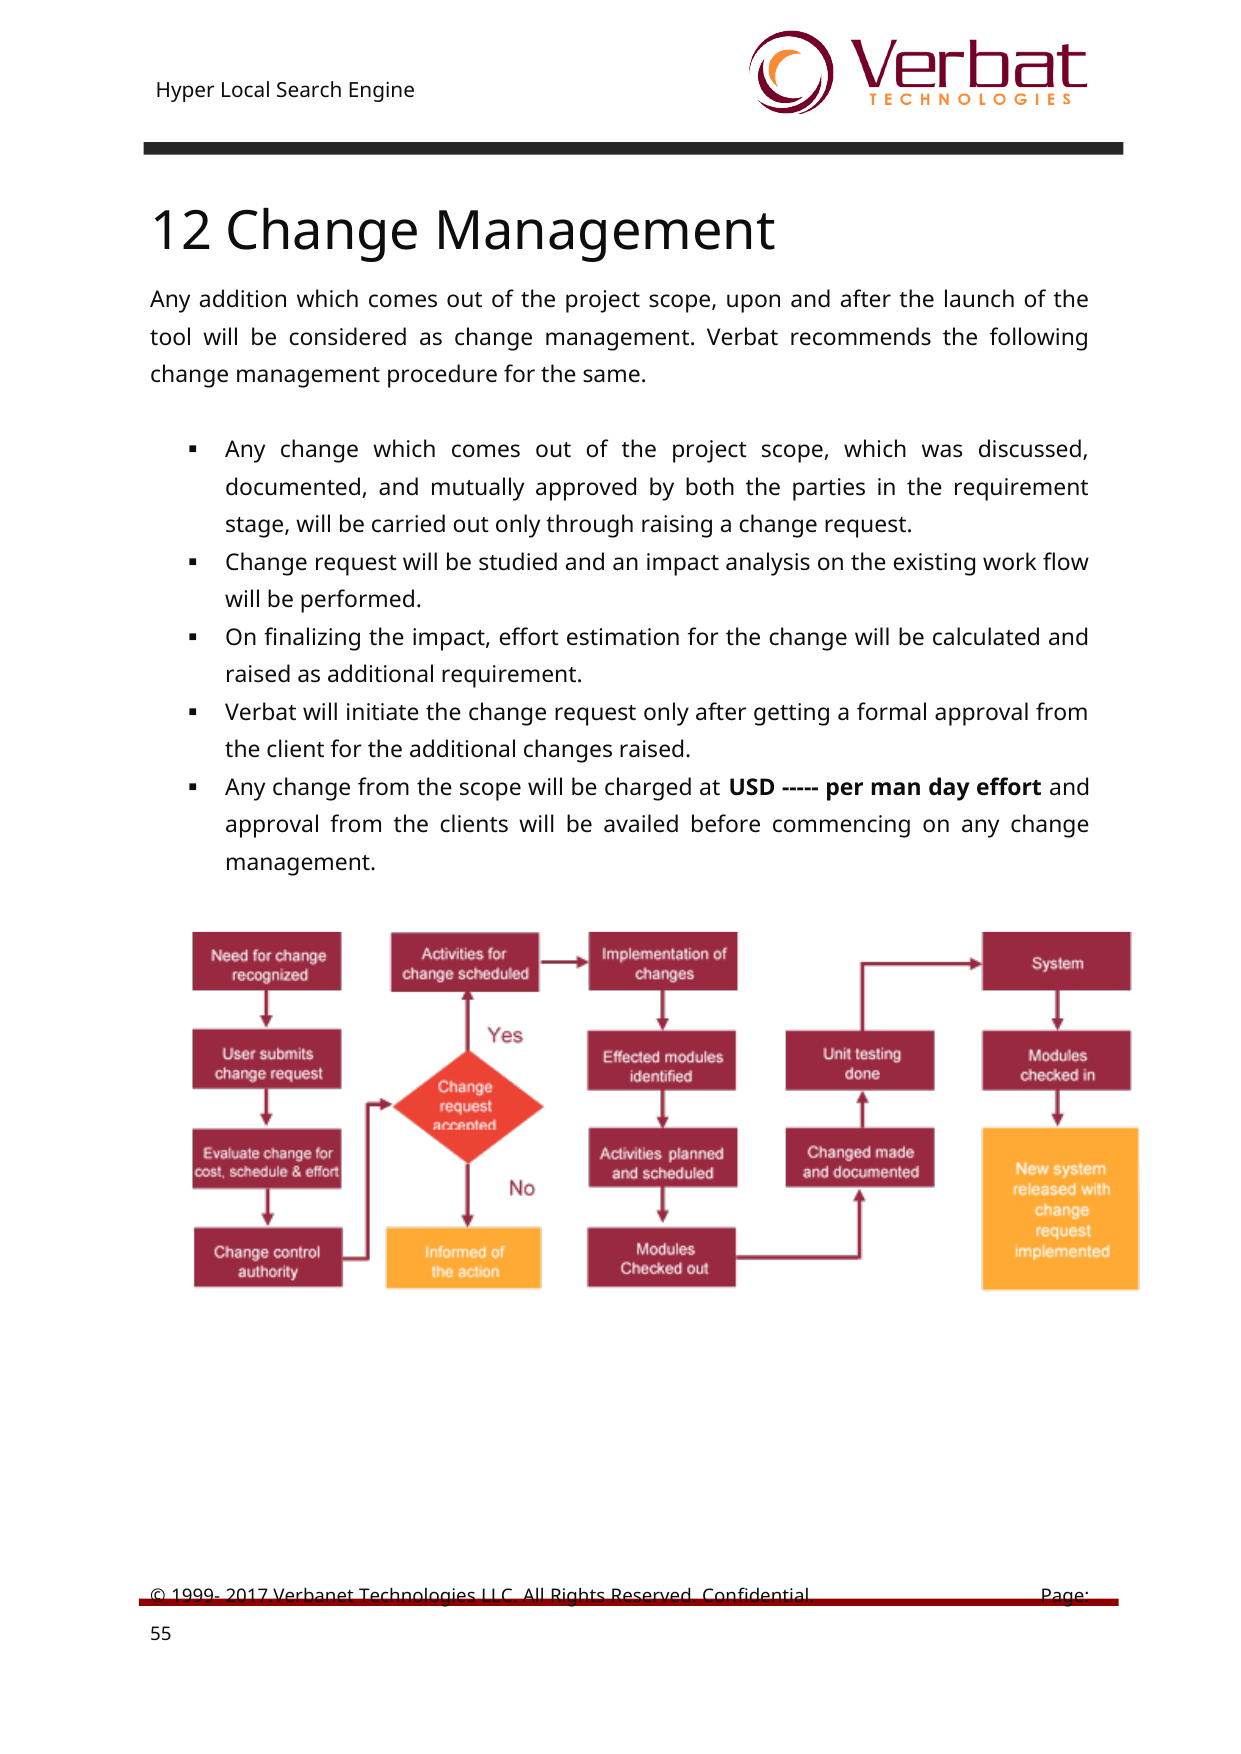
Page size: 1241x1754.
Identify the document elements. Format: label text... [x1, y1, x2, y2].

subtitle Change Management [150, 192, 1090, 265]
list On finalizing the impact, effort estimation for the change will be calculated and raised as additional requirement. [187, 615, 1090, 690]
list Change request will be studied and an impact analysis on the existing work flow will be performed. [187, 540, 1090, 615]
text Any addition which comes out of the project scope, upon and after the launch of the tool will be considered as change management. Verbat recommends the following change management procedure for the same. [150, 278, 1090, 390]
list Any change which comes out of the project scope, which was discussed, documented, and mutually approved by both the parties in the requirement stage, will be carried out only through raising a change request. [187, 428, 1090, 540]
picture [745, 26, 1089, 114]
picture [183, 931, 1141, 1290]
list Verbat will initiate the change request only after getting a formal approval from the client for the additional changes raised. [187, 690, 1090, 765]
list Any change from the scope will be charged at USD ----- per man day effort and approval from the clients will be availed before commencing on any change management. [187, 765, 1090, 878]
